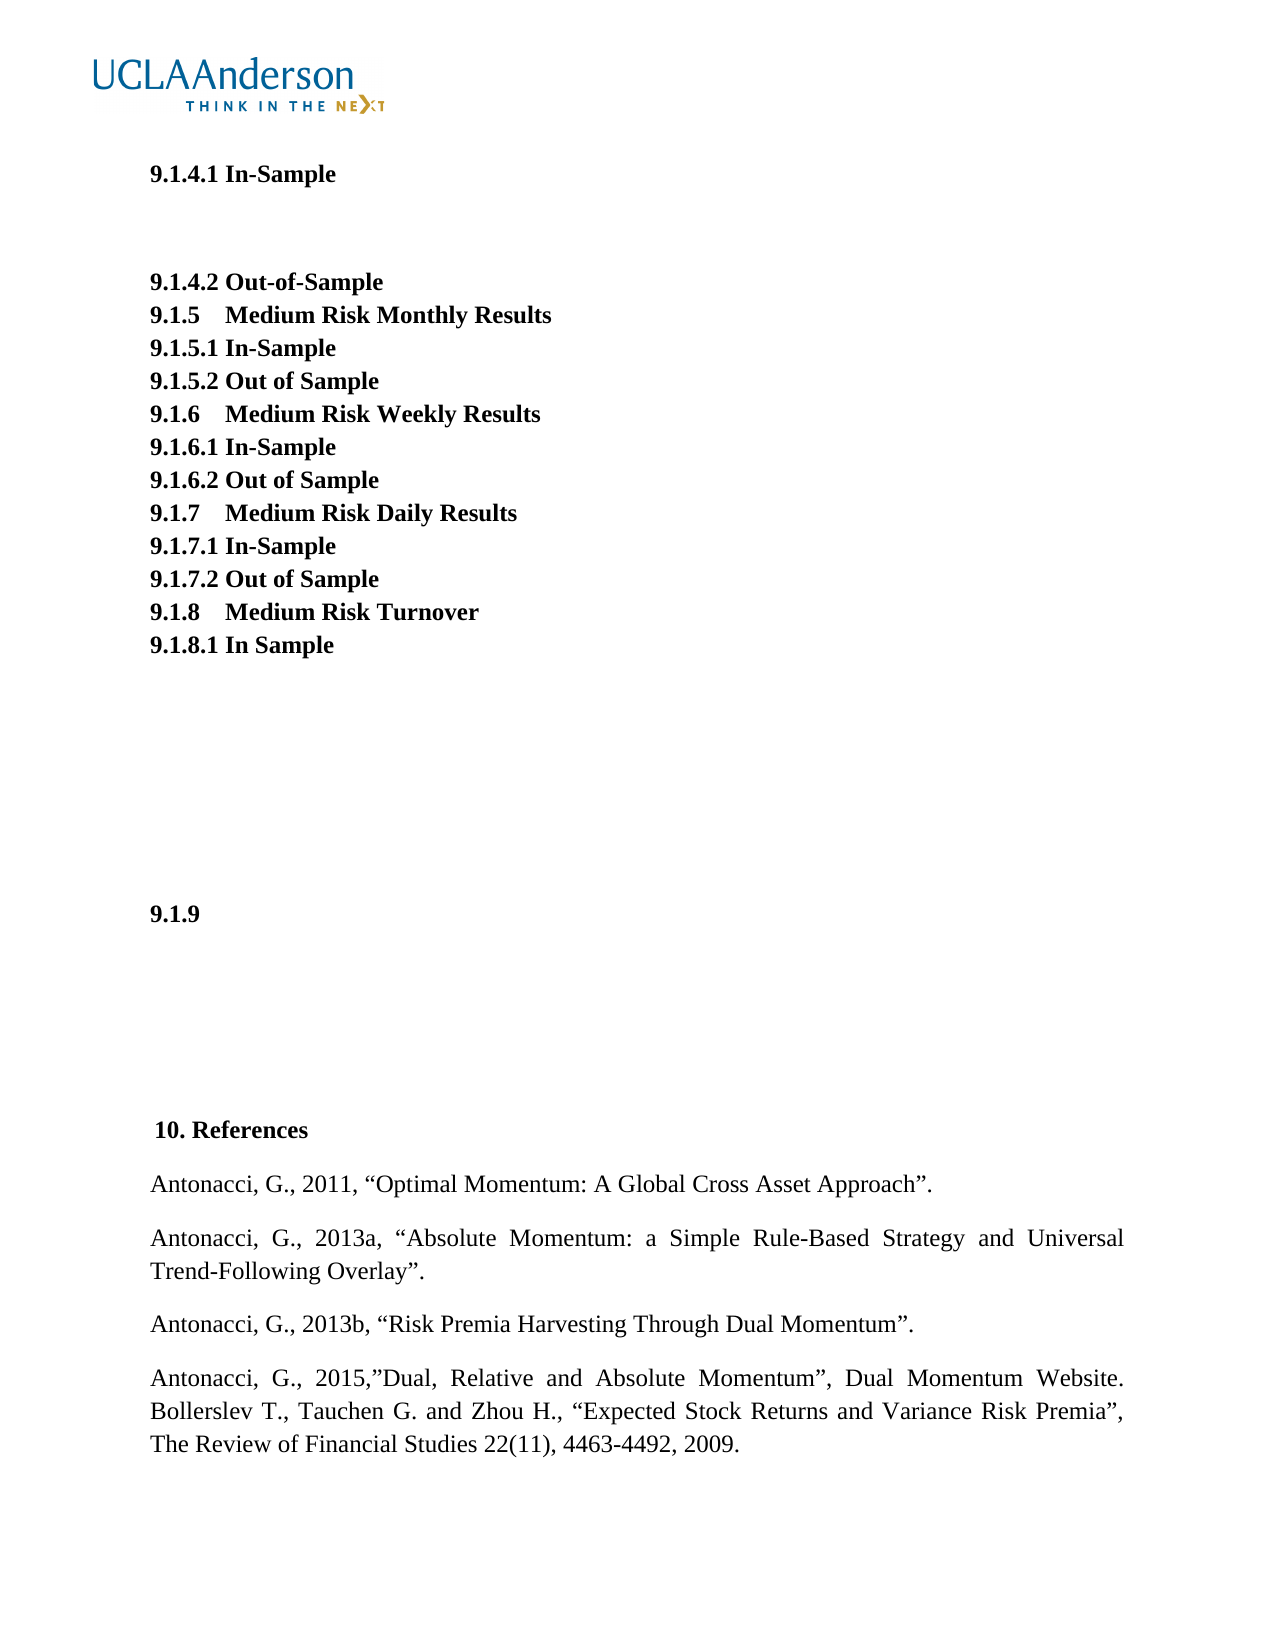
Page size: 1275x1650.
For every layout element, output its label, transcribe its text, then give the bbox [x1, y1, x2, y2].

list Out of Sample [150, 366, 1125, 395]
list In Sample [150, 630, 1125, 659]
list Out of Sample [150, 465, 1125, 494]
list References [154, 1115, 1125, 1144]
list In-Sample [150, 432, 1125, 461]
text Antonacci, G., 2011, “Optimal Momentum: A Global Cross Asset Approach”. [150, 1169, 1125, 1198]
list In-Sample [150, 159, 1125, 188]
text Antonacci, G., 2015,”Dual, Relative and Absolute Momentum”, Dual Momentum Website. Bollerslev T., Tauchen G. and Zhou H., “Expected Stock Returns and Variance Risk Premia”, The Review of Financial Studies 22(11), 4463-4492, 2009. [150, 1363, 1125, 1458]
list Medium Risk Turnover [150, 597, 1125, 626]
list In-Sample [150, 333, 1125, 362]
list Medium Risk Daily Results [150, 498, 1125, 527]
list Out-of-Sample [150, 267, 1125, 296]
list In-Sample [150, 531, 1125, 560]
list Medium Risk Monthly Results [150, 300, 1125, 329]
picture [93, 57, 385, 114]
text Antonacci, G., 2013b, “Risk Premia Harvesting Through Dual Momentum”. [150, 1309, 1125, 1338]
list Medium Risk Weekly Results [150, 399, 1125, 428]
text Antonacci, G., 2013a, “Absolute Momentum: a Simple Rule-Based Strategy and Universal Trend-Following Overlay”. [150, 1223, 1125, 1284]
list Out of Sample [150, 564, 1125, 593]
